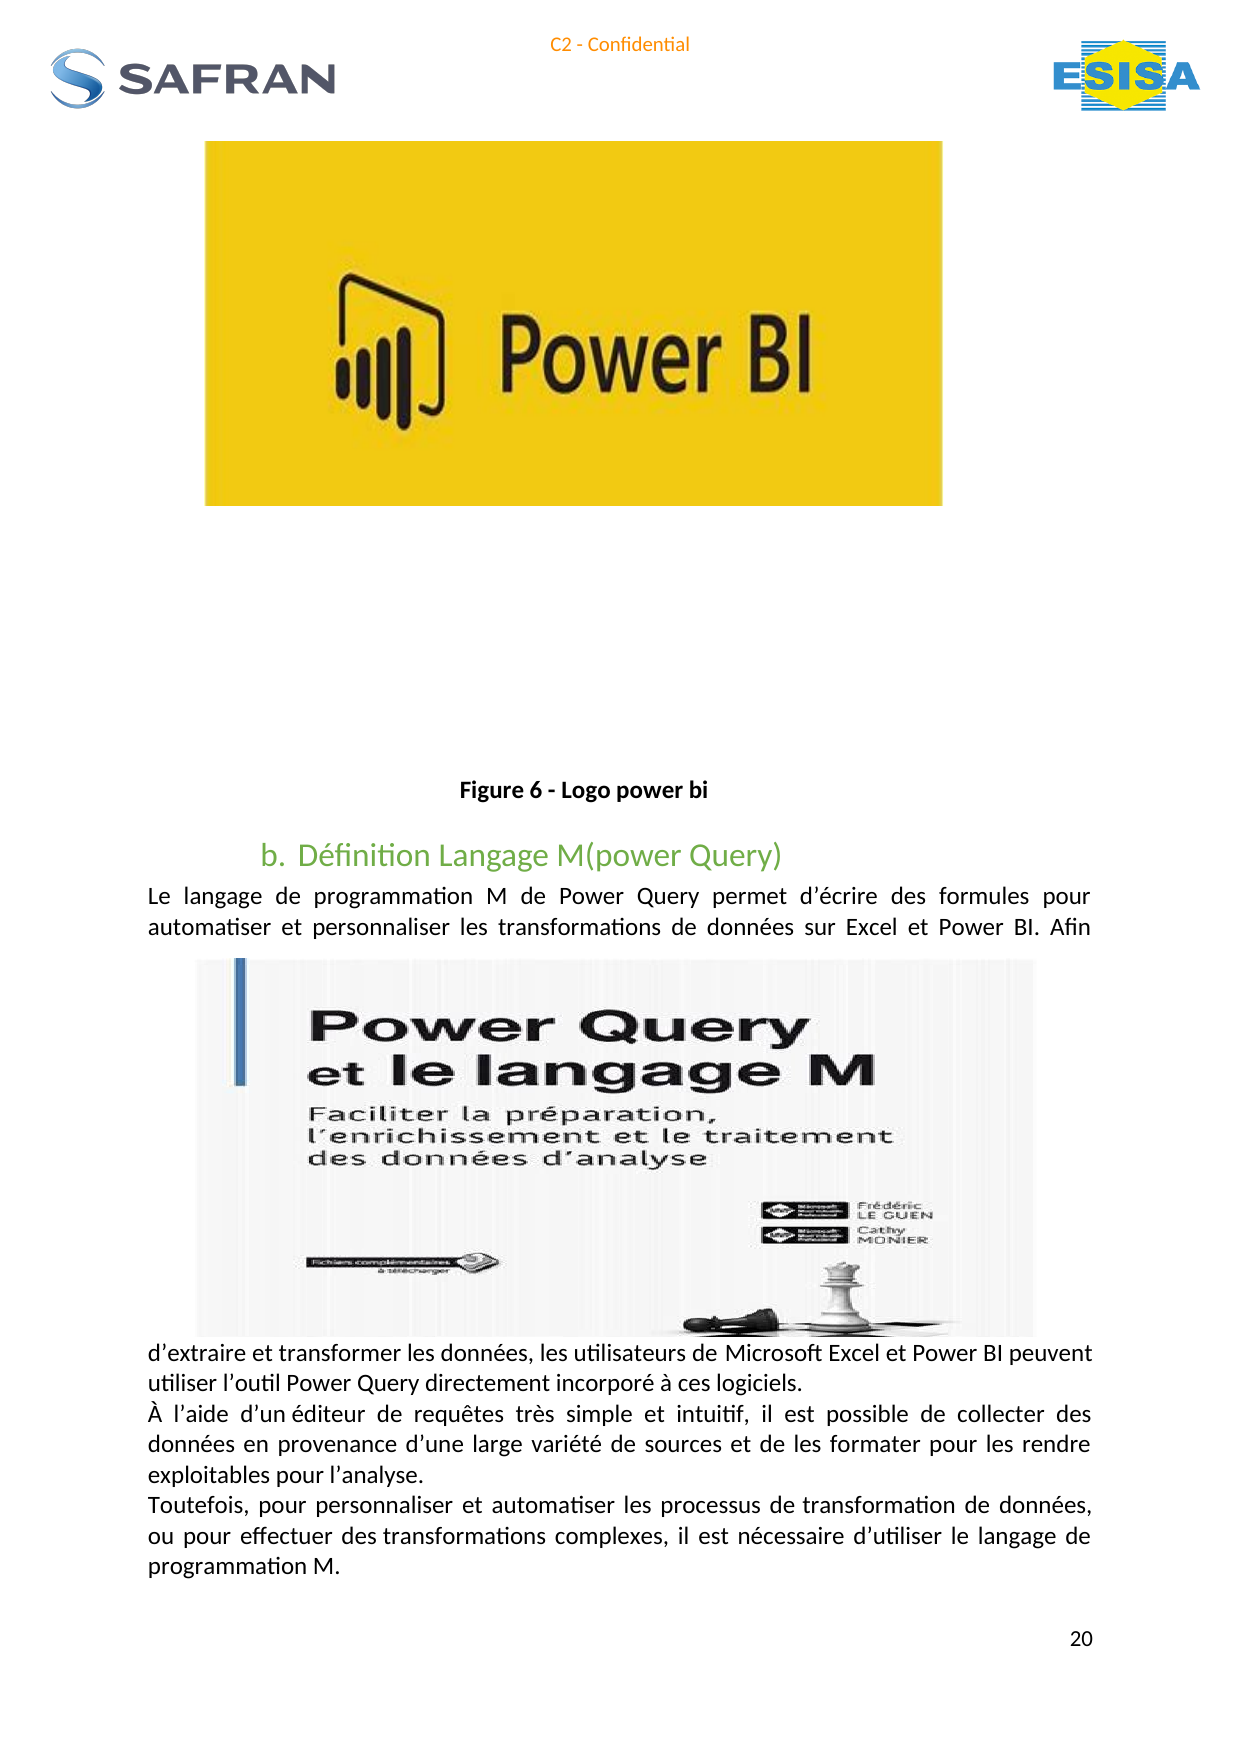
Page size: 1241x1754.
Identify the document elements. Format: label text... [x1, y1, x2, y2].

text À l’aide d’un éditeur de requêtes très simple et intuitif, il est possible de collecter des données en provenance d’une large variété de sources et de les formater pour les rendre exploitables pour l’analyse. [148, 1398, 1093, 1489]
text Figure 6 - Logo power bi [369, 774, 1093, 804]
list Définition Langage M(power Query) [260, 833, 1093, 874]
text Toutefois, pour personnaliser et automatiser les processus de transformation de données, ou pour effectuer des transformations complexes, il est nécessaire d’utiliser le langage de programmation M. [148, 1489, 1093, 1581]
picture [1050, 9, 1206, 148]
list Le langage de programmation M de Power Query permet d’écrire des formules pour automatiser et personnaliser les transformations de données sur Excel et Power BI. Afin d’extraire et transformer les données, les utilisateurs de Microsoft Excel et Power BI peuvent utiliser l’outil Power Query directement incorporé à ces logiciels. [148, 880, 1093, 1398]
picture [22, 20, 363, 137]
